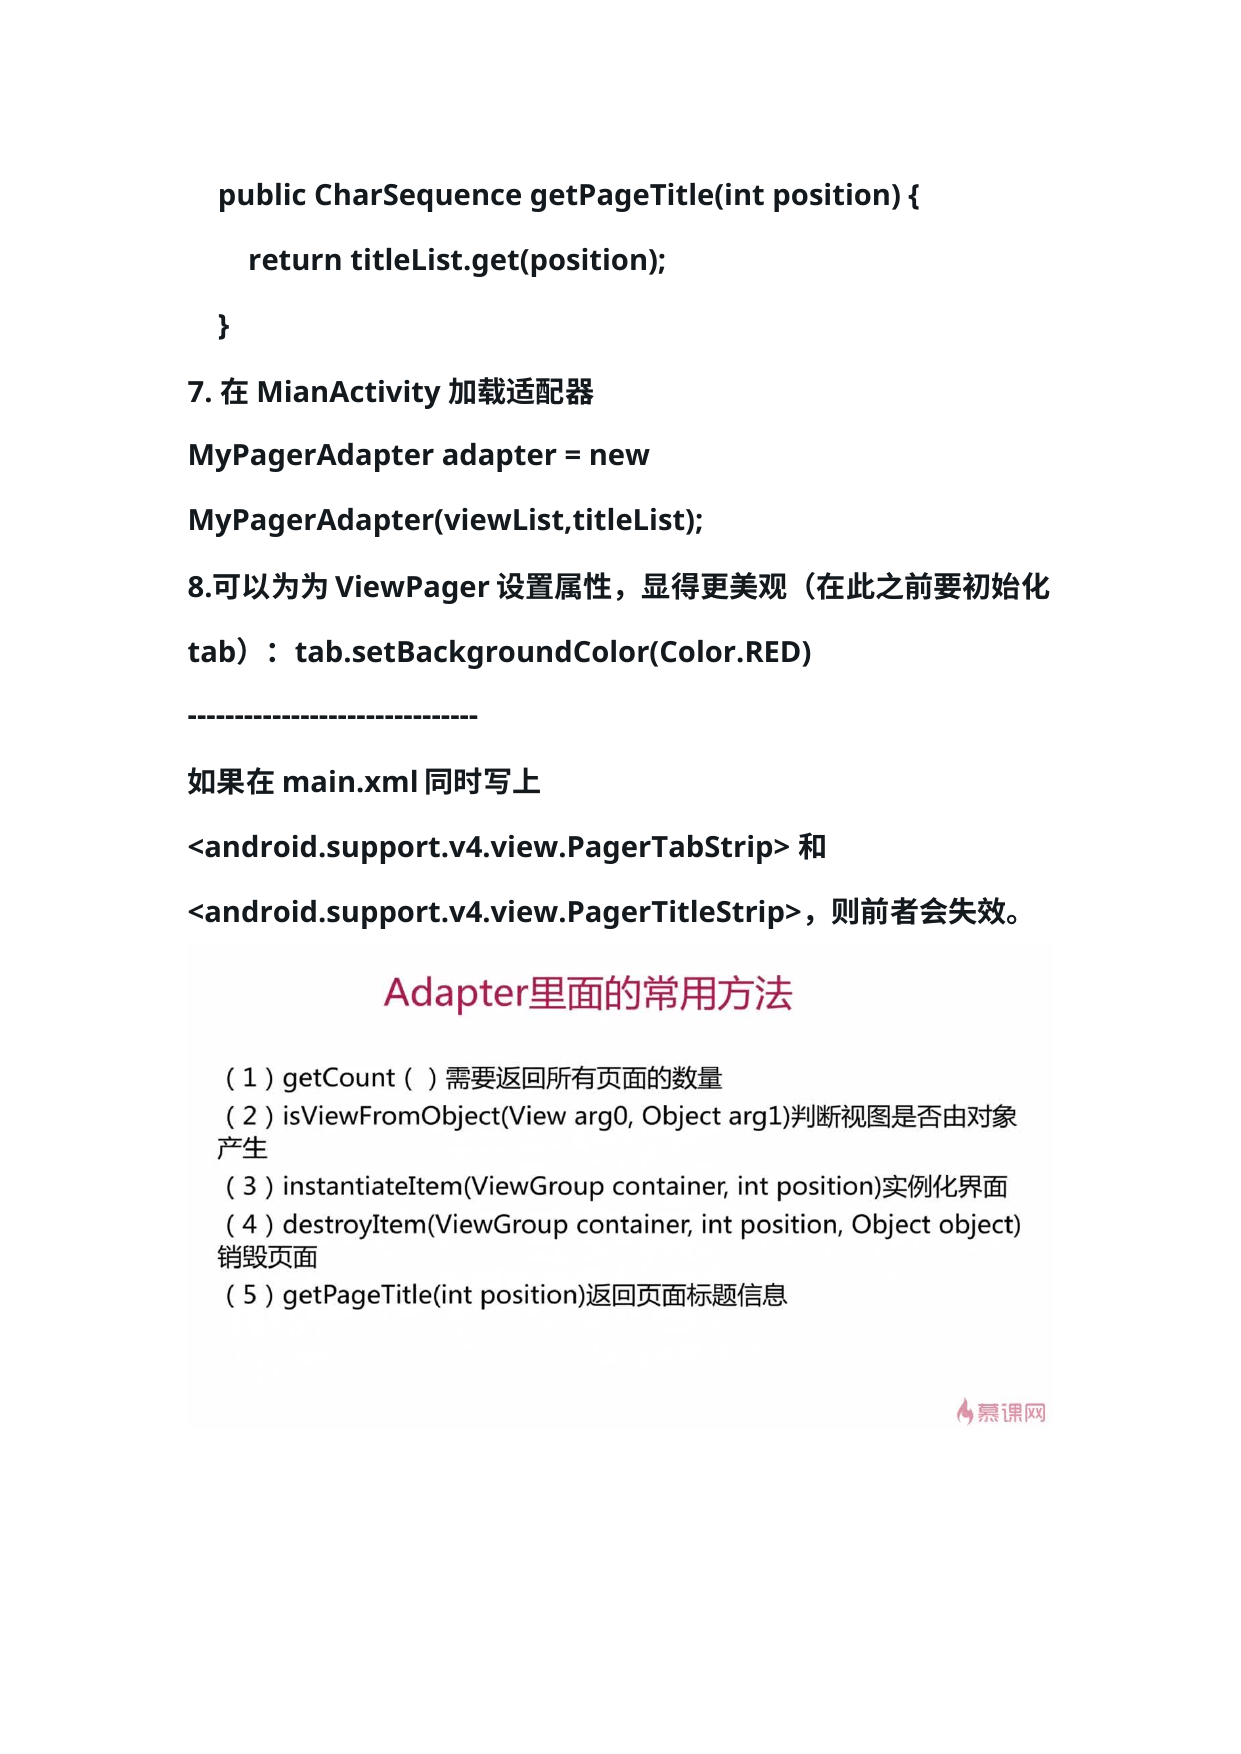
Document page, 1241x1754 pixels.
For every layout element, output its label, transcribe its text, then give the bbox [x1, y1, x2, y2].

text ------------------------------- [187, 682, 1053, 747]
text MyPagerAdapter adapter = new MyPagerAdapter(viewList,titleList); [187, 422, 1053, 552]
text 如果在 main.xml同时写上 <android.support.v4.view.PagerTabStrip> 和 <android.support.v4.view.PagerTitleStrip>，则前者会失效。 [187, 747, 1053, 942]
text 8.可以为为ViewPager设置属性，显得更美观（在此之前要初始化tab）：tab.setBackgroundColor(Color.RED) [187, 552, 1053, 682]
picture [187, 942, 1053, 1429]
text return titleList.get(position); [187, 227, 1053, 292]
text public CharSequence getPageTitle(int position) { [187, 162, 1053, 227]
text 7. 在 MianActivity 加载适配器 [187, 357, 1053, 422]
text } [187, 292, 1053, 357]
